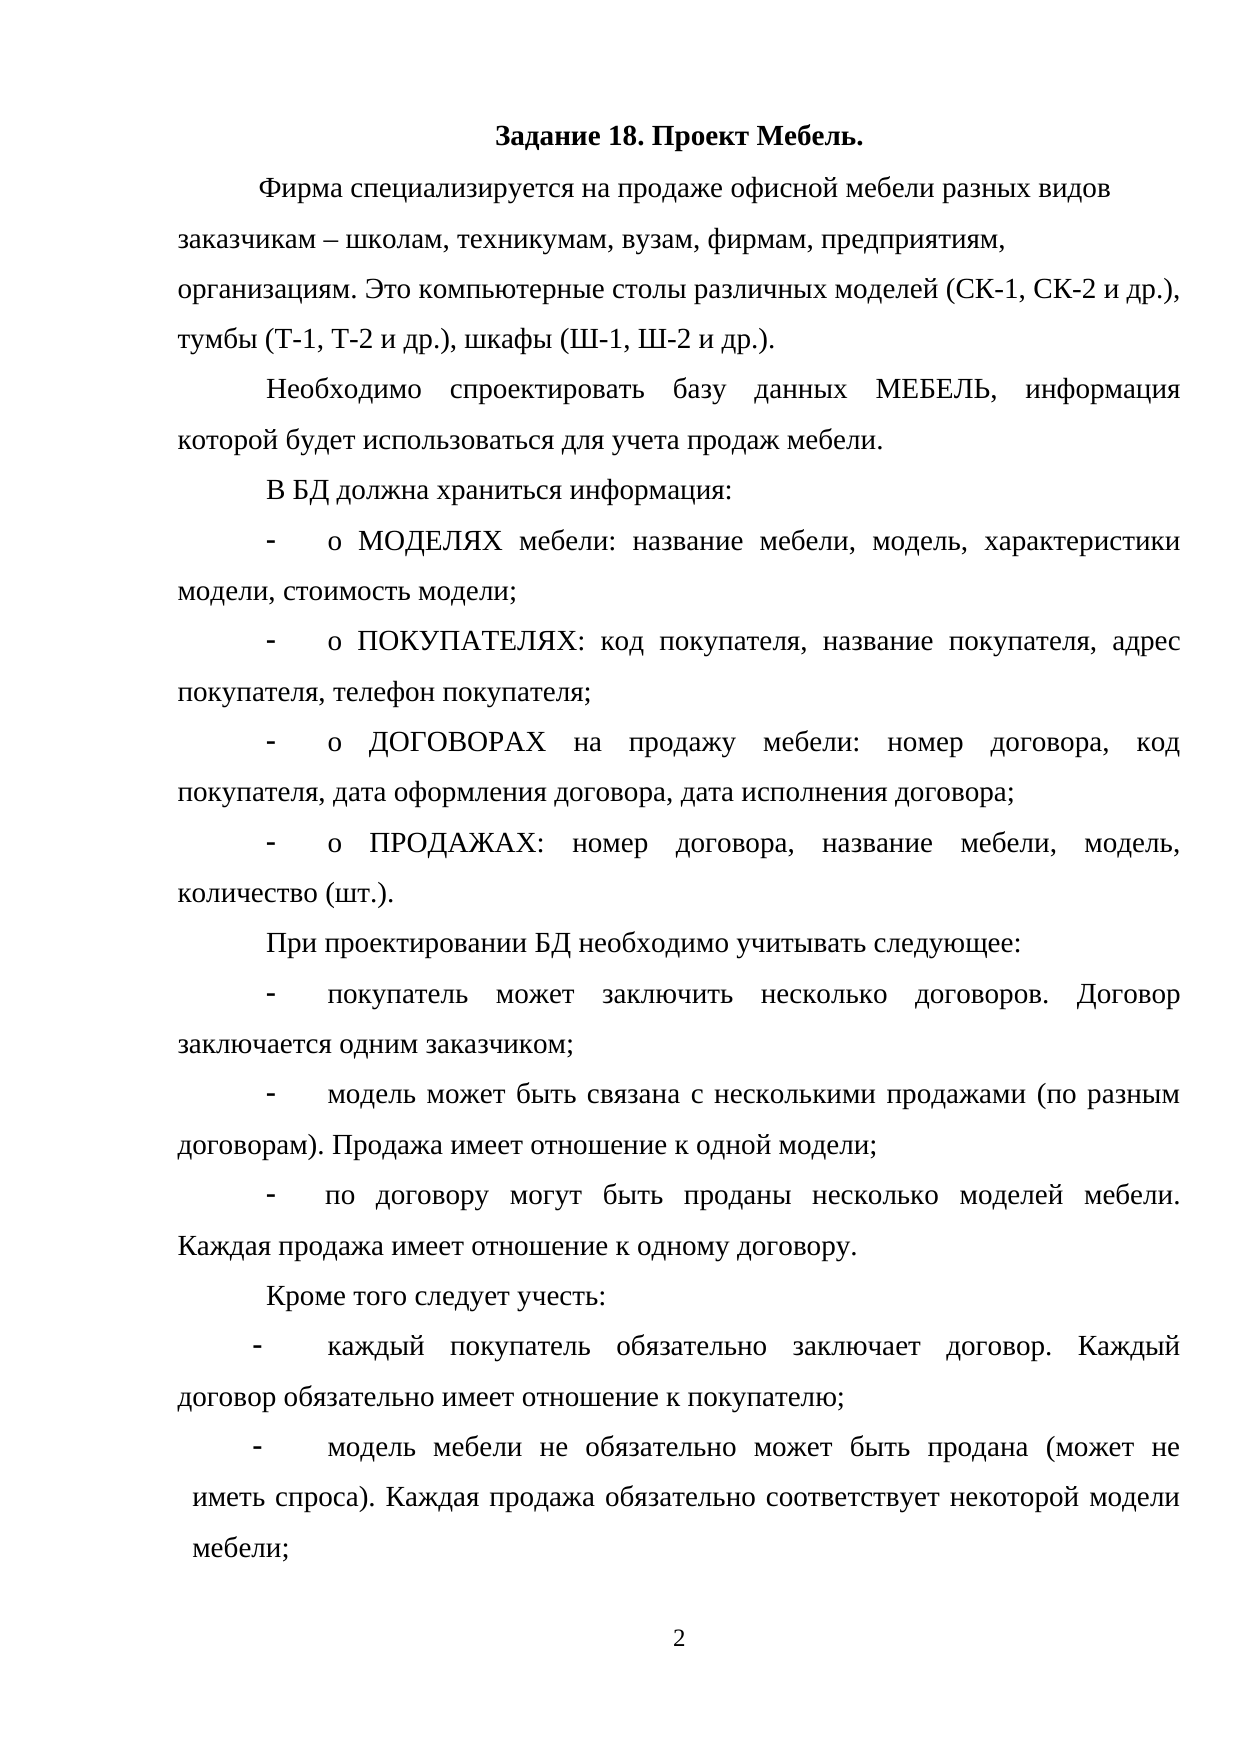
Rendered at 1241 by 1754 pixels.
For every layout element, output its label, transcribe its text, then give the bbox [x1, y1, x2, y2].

list модель может быть связана с несколькими продажами (по разным договорам). Продажа имеет отношение к одной модели; [177, 1077, 1181, 1161]
list o ПОКУПАТЕЛЯХ: код покупателя, название покупателя, адрес покупателя, телефон покупателя; [177, 623, 1181, 707]
list модель мебели не обязательно может быть продана (может не иметь спроса). Каждая продажа обязательно соответствует некоторой модели мебели; [192, 1429, 1181, 1563]
list по договору могут быть проданы несколько моделей мебели. Каждая продажа имеет отношение к одному договору. [177, 1177, 1181, 1261]
list o ПРОДАЖАХ: номер договора, название мебели, модель, количество (шт.). [177, 825, 1181, 909]
text Кроме того следует учесть: [266, 1278, 1181, 1312]
list о МОДЕЛЯХ мебели: название мебели, модель, характеристики модели, стоимость модели; [177, 523, 1181, 607]
list каждый покупатель обязательно заключает договор. Каждый договор обязательно имеет отношение к покупателю; [177, 1328, 1181, 1412]
text В БД должна храниться информация: [177, 472, 1181, 506]
text При проектировании БД необходимо учитывать следующее: [266, 926, 1181, 959]
text Фирма специализируется на продаже офисной мебели разных видов заказчикам – школам, техникумам, вузам, фирмам, предприятиям, организациям. Это компьютерные столы различных моделей (СК-1, СК-2 и др.), тумбы (Т-1, Т-2 и др.), шкафы (Ш-1, Ш-2 и др.). [177, 170, 1181, 355]
list покупатель может заключить несколько договоров. Договор заключается одним заказчиком; [177, 976, 1181, 1060]
text Необходимо спроектировать базу данных МЕБЕЛЬ, информация которой будет использоваться для учета продаж мебели. [177, 372, 1181, 456]
list o ДОГОВОРАХ на продажу мебели: номер договора, код покупателя, дата оформления договора, дата исполнения договора; [177, 724, 1181, 808]
text Задание 18. Проект Мебель. [177, 118, 1181, 152]
